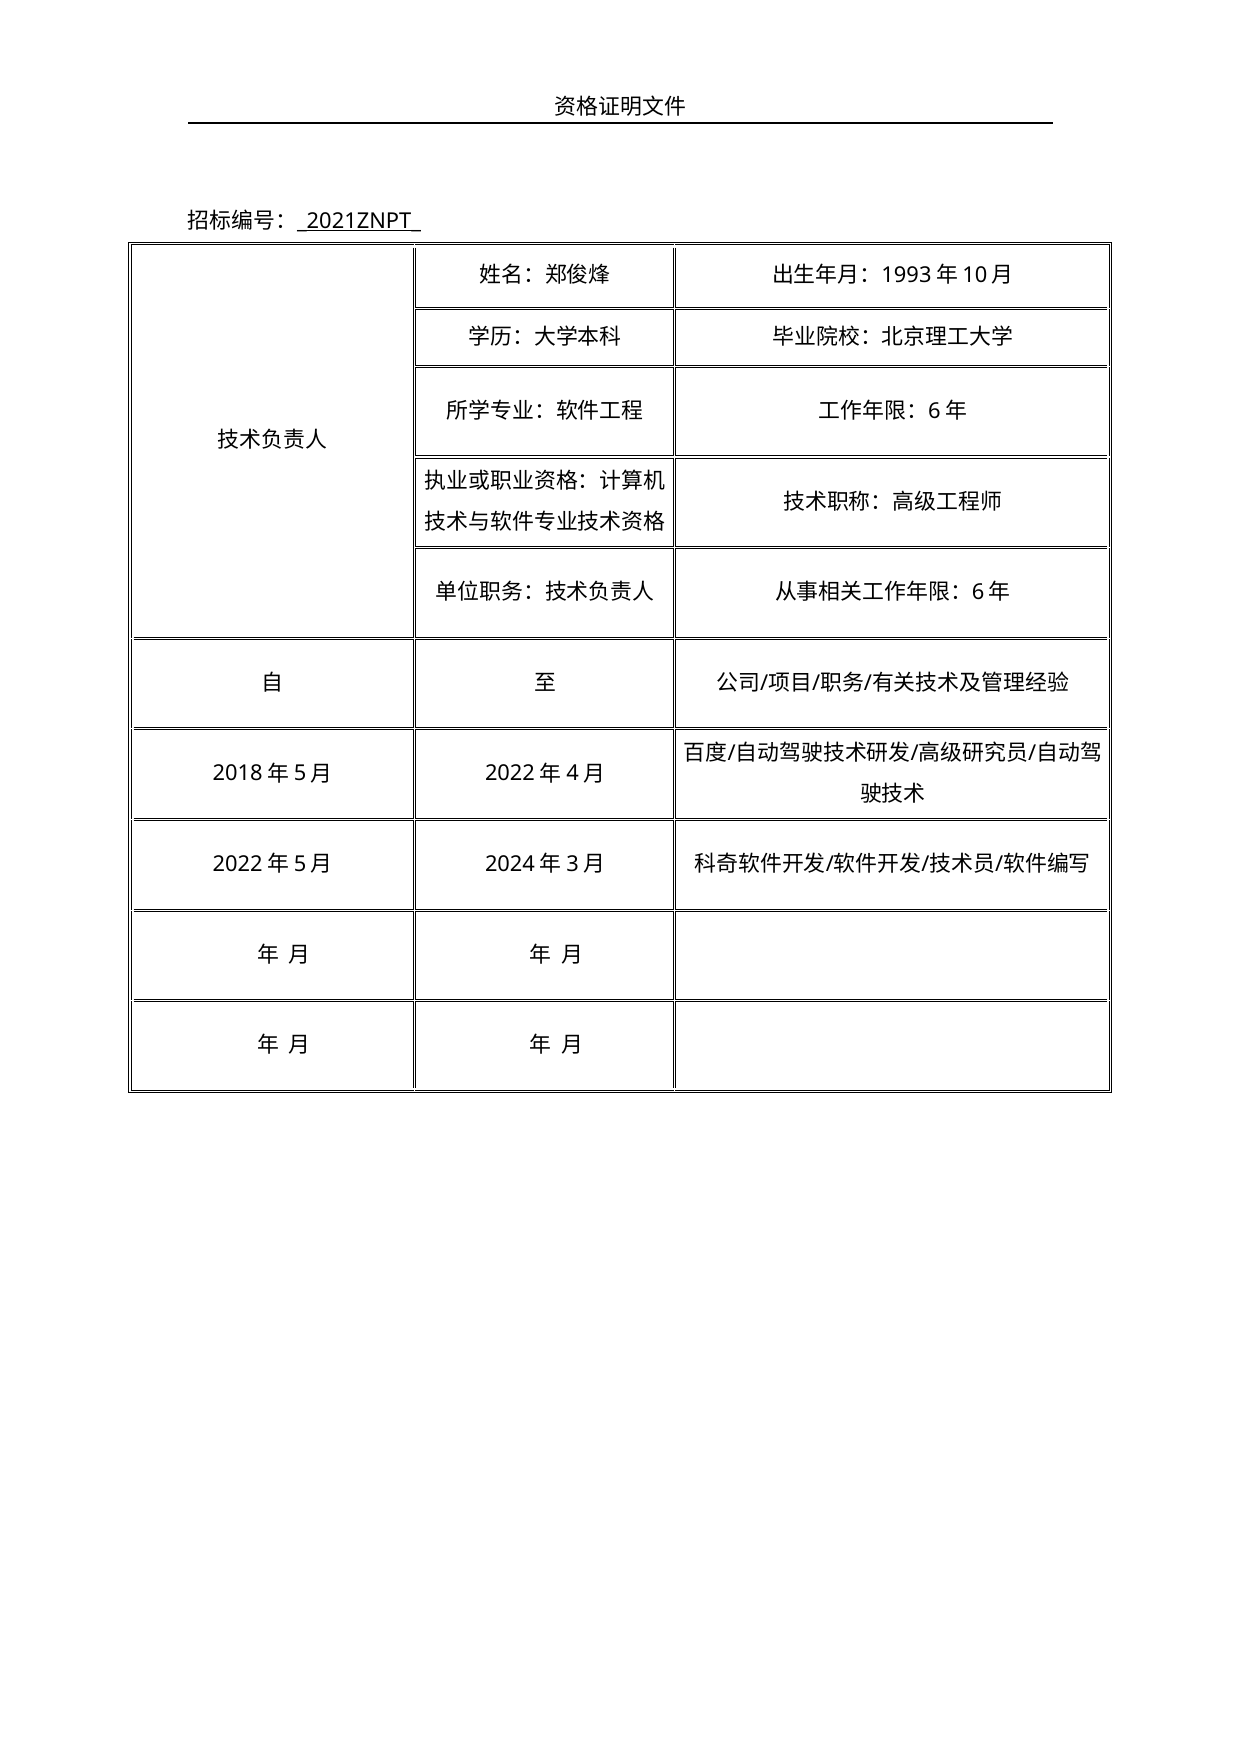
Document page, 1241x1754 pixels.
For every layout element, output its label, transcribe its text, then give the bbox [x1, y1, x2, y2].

table_header 技术负责人 [130, 243, 415, 637]
table_cell 年 月 [416, 912, 673, 999]
table_cell 2022年 5月 [130, 818, 415, 908]
table_cell 执业或职业资格：计算机技术与软件专业技术资格 [416, 459, 673, 546]
table_cell 学历：大学本科 [416, 310, 673, 365]
table_cell 年 月 [132, 909, 413, 999]
table_cell 所学专业：软件工程 [416, 368, 673, 455]
table_header 出生年月：1993年10月 [675, 245, 1109, 307]
table_cell 科奇软件开发/软件开发/技术员/软件编写 [675, 818, 1110, 908]
table_cell 从事相关工作年限：6年 [675, 546, 1110, 637]
table_cell [675, 999, 1110, 1090]
table_cell 百度/自动驾驶技术研发/高级研究员/自动驾驶技术 [675, 727, 1110, 818]
table_header 姓名：郑俊烽 [415, 243, 675, 307]
table_cell 毕业院校：北京理工大学 [676, 307, 1109, 365]
table_cell 至 [416, 640, 673, 727]
table_cell 公司/项目/职务/有关技术及管理经验 [676, 637, 1109, 727]
text 招标编号：_2021ZNPT_ [187, 202, 1053, 234]
table_cell 年 月 [130, 999, 415, 1090]
table_cell [676, 909, 1109, 999]
table_cell 工作年限：6年 [676, 365, 1109, 455]
table_cell 年 月 [415, 999, 675, 1090]
table_cell 自 [132, 637, 413, 727]
table_cell 技术职称：高级工程师 [675, 455, 1110, 546]
table_cell 2024年 3月 [416, 821, 673, 908]
table_cell 2018年 5月 [130, 727, 415, 818]
table_cell 2022年 4月 [416, 730, 673, 818]
table_cell 单位职务：技术负责人 [416, 549, 673, 637]
